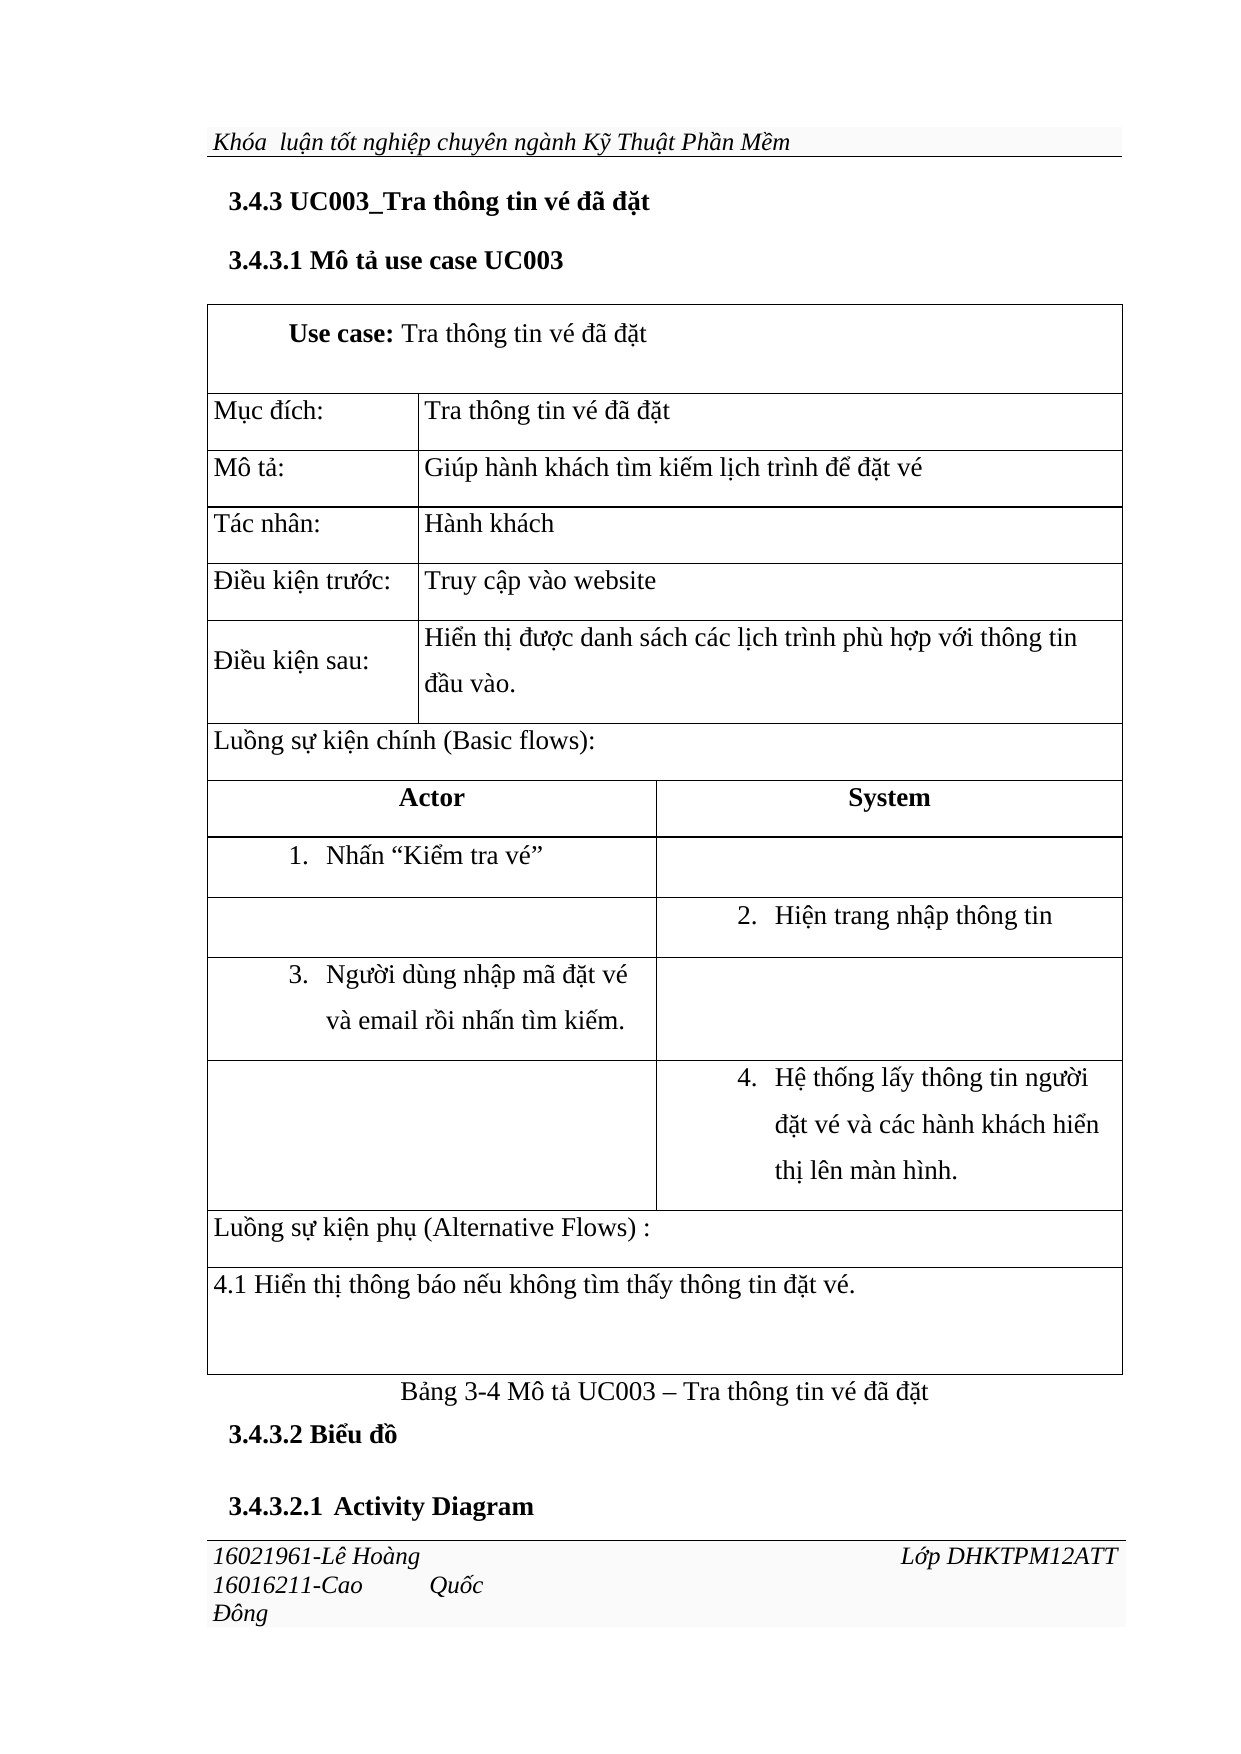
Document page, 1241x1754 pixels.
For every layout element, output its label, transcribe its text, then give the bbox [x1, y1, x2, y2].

table_cell Hiện trang nhập thông tin [657, 898, 1122, 957]
table_cell Điều kiện sau: [208, 621, 418, 723]
table_cell Hệ thống lấy thông tin người đặt vé và các hành khách hiển thị lên màn hình. [657, 1061, 1122, 1210]
table_cell Hành khách [419, 508, 1122, 563]
table_cell Nhấn “Kiểm tra vé” [208, 838, 656, 897]
table_cell Mục đích: [208, 394, 418, 450]
table_cell Luồng sự kiện chính (Basic flows): [208, 724, 1122, 780]
subtitle UC003_Tra thông tin vé đã đặt [228, 185, 1122, 216]
table_header Use case: Tra thông tin vé đã đặt [208, 305, 1122, 393]
table_cell Tác nhân: [208, 508, 418, 563]
table_cell System [657, 781, 1122, 836]
table_cell [657, 838, 1122, 897]
text Bảng 3-4 Mô tả UC003 – Tra thông tin vé đã đặt [207, 1375, 1122, 1406]
subtitle Mô tả use case UC003 [228, 244, 1122, 276]
table_cell Người dùng nhập mã đặt vé và email rồi nhấn tìm kiếm. [208, 958, 656, 1060]
table_cell [208, 1061, 656, 1210]
table_cell Điều kiện trước: [208, 564, 418, 620]
table_cell 4.1 Hiển thị thông báo nếu không tìm thấy thông tin đặt vé. [208, 1268, 1122, 1374]
table_cell Actor [208, 781, 656, 836]
table_cell Truy cập vào website [419, 564, 1122, 620]
subtitle Biểu đồ [228, 1418, 1122, 1449]
table_cell Luồng sự kiện phụ (Alternative Flows) : [208, 1211, 1122, 1267]
table_cell Mô tả: [208, 451, 418, 506]
table_cell Tra thông tin vé đã đặt [419, 394, 1122, 450]
subtitle Activity Diagram [228, 1490, 1122, 1521]
table_cell Giúp hành khách tìm kiếm lịch trình để đặt vé [419, 451, 1122, 506]
table_cell Hiển thị được danh sách các lịch trình phù hợp với thông tin đầu vào. [419, 621, 1122, 723]
table_cell [657, 958, 1122, 1060]
table_cell [208, 898, 656, 957]
